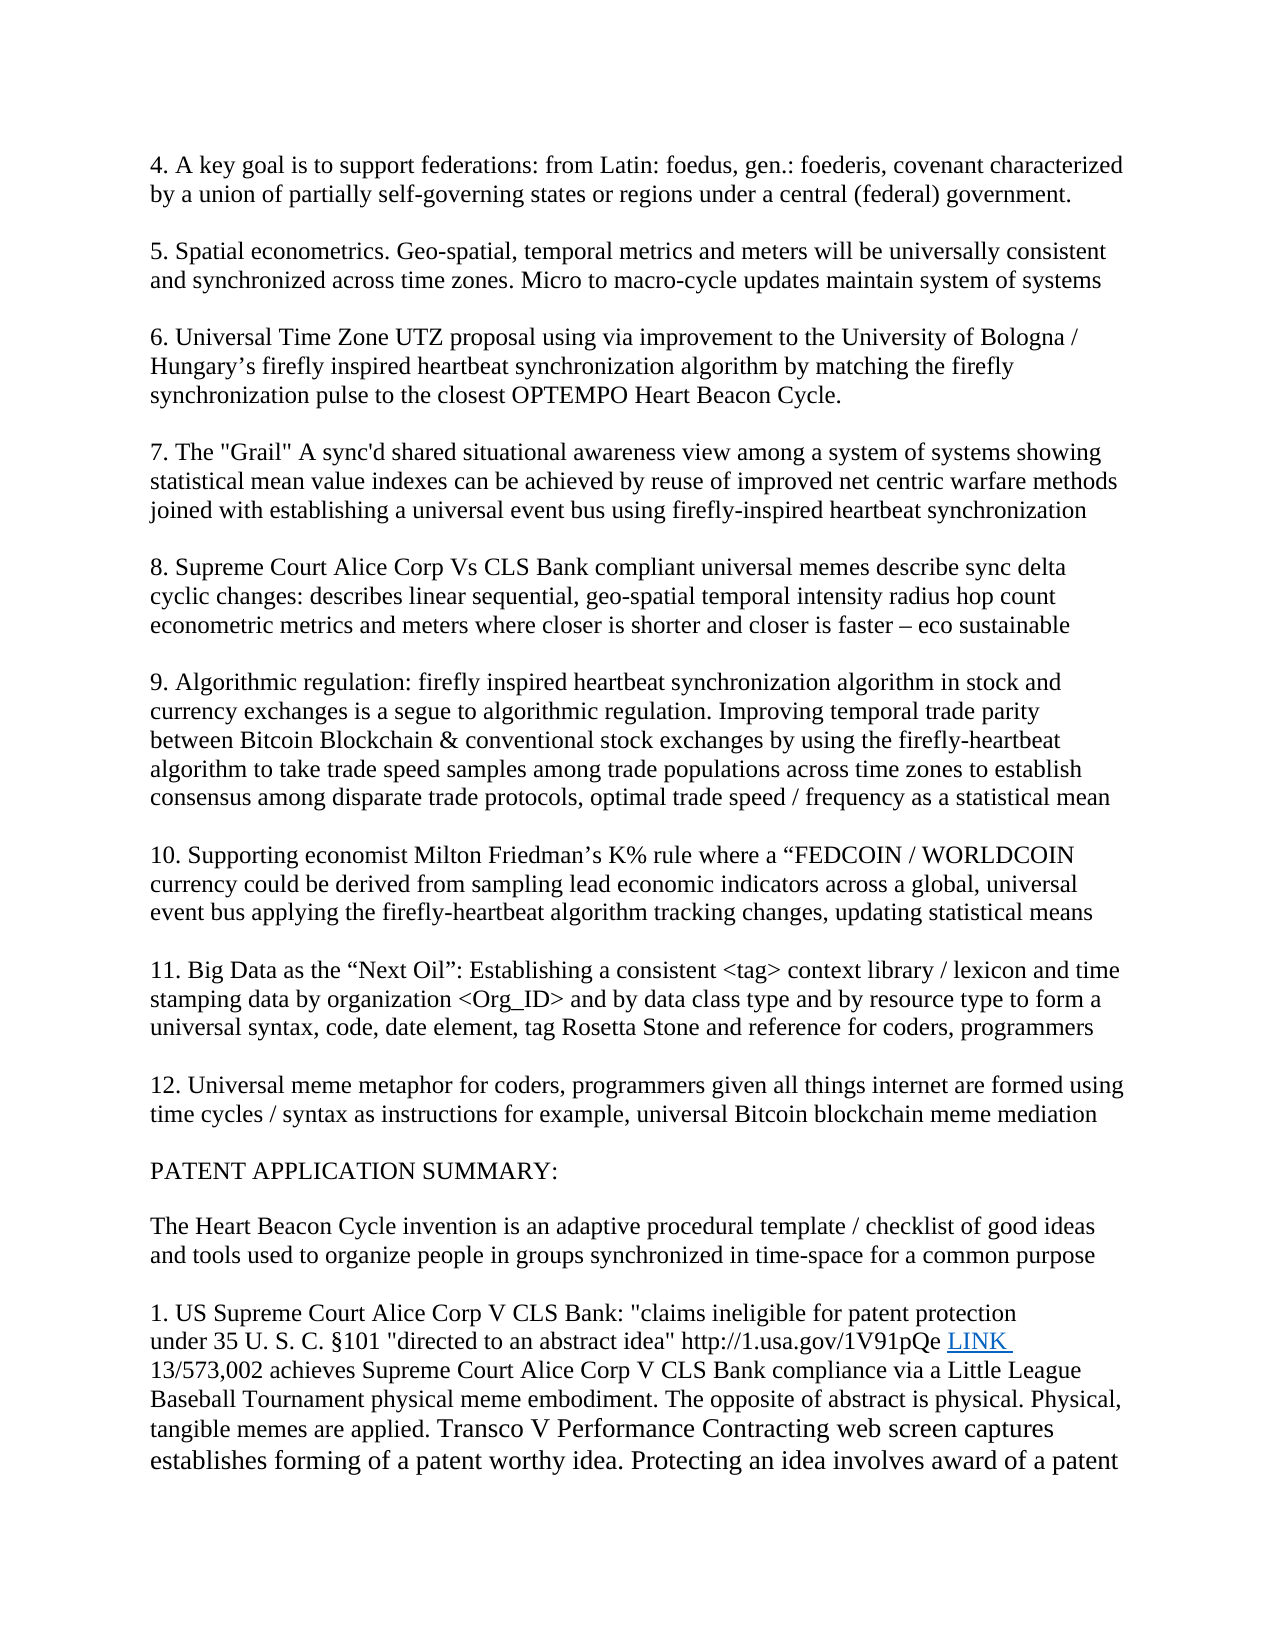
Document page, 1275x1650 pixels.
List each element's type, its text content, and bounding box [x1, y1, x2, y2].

text 4. A key goal is to support federations: from Latin: foedus, gen.: foederis, covenant characterized by a union of partially self-governing states or regions under a central (federal) government. [150, 150, 1125, 207]
text 10. Supporting economist Milton Friedman’s K% rule where a “FEDCOIN / WORLDCOIN currency could be derived from sampling lead economic indicators across a global, universal event bus applying the firefly-heartbeat algorithm tracking changes, updating statistical means [150, 840, 1125, 926]
text The Heart Beacon Cycle invention is an adaptive procedural template / checklist of good ideas and tools used to organize people in groups synchronized in time-space for a common purpose [150, 1211, 1125, 1269]
text 7. The "Grail" A sync'd shared situational awareness view among a system of systems showing statistical mean value indexes can be achieved by reuse of improved net centric warfare methods joined with establishing a universal event bus using firefly-inspired heartbeat synchronization [150, 437, 1125, 524]
text PATENT APPLICATION SUMMARY: [150, 1156, 1125, 1211]
text 11. Big Data as the “Next Oil”: Establishing a consistent <tag> context library / lexicon and time stamping data by organization <Org_ID> and by data class type and by resource type to form a universal syntax, code, date element, tag Rosetta Stone and reference for coders, programmers [150, 955, 1125, 1041]
text 5. Spatial econometrics. Geo-spatial, temporal metrics and meters will be universally consistent and synchronized across time zones. Micro to macro-cycle updates maintain system of systems [150, 236, 1125, 294]
list 1. US Supreme Court Alice Corp V CLS Bank: "claims ineligible for patent protection under 35 U. S. C. §101 "directed to an abstract idea" http://1.usa.gov/1V91pQe LINK 13/573,002 achieves Supreme Court Alice Corp V CLS Bank compliance via a Little League Baseball Tournament physical meme embodiment. The opposite of abstract is physical. Physical, tangible memes are applied. Transco V Performance Contracting web screen captures establishes forming of a patent worthy idea. Protecting an idea involves award of a patent [150, 1298, 1125, 1475]
text 6. Universal Time Zone UTZ proposal using via improvement to the University of Bologna / Hungary’s firefly inspired heartbeat synchronization algorithm by matching the firefly synchronization pulse to the closest OPTEMPO Heart Beacon Cycle. [150, 322, 1125, 409]
text 8. Supreme Court Alice Corp Vs CLS Bank compliant universal memes describe sync delta cyclic changes: describes linear sequential, geo-spatial temporal intensity radius hop count econometric metrics and meters where closer is shorter and closer is faster – eco sustainable [150, 552, 1125, 639]
text 9. Algorithmic regulation: firefly inspired heartbeat synchronization algorithm in stock and currency exchanges is a segue to algorithmic regulation. Improving temporal trade parity between Bitcoin Blockchain & conventional stock exchanges by using the firefly-heartbeat algorithm to take trade speed samples among trade populations across time zones to establish consensus among disparate trade protocols, optimal trade speed / frequency as a statistical mean [150, 667, 1125, 811]
text 12. Universal meme metaphor for coders, programmers given all things internet are formed using time cycles / syntax as instructions for example, universal Bitcoin blockchain meme mediation [150, 1070, 1125, 1127]
